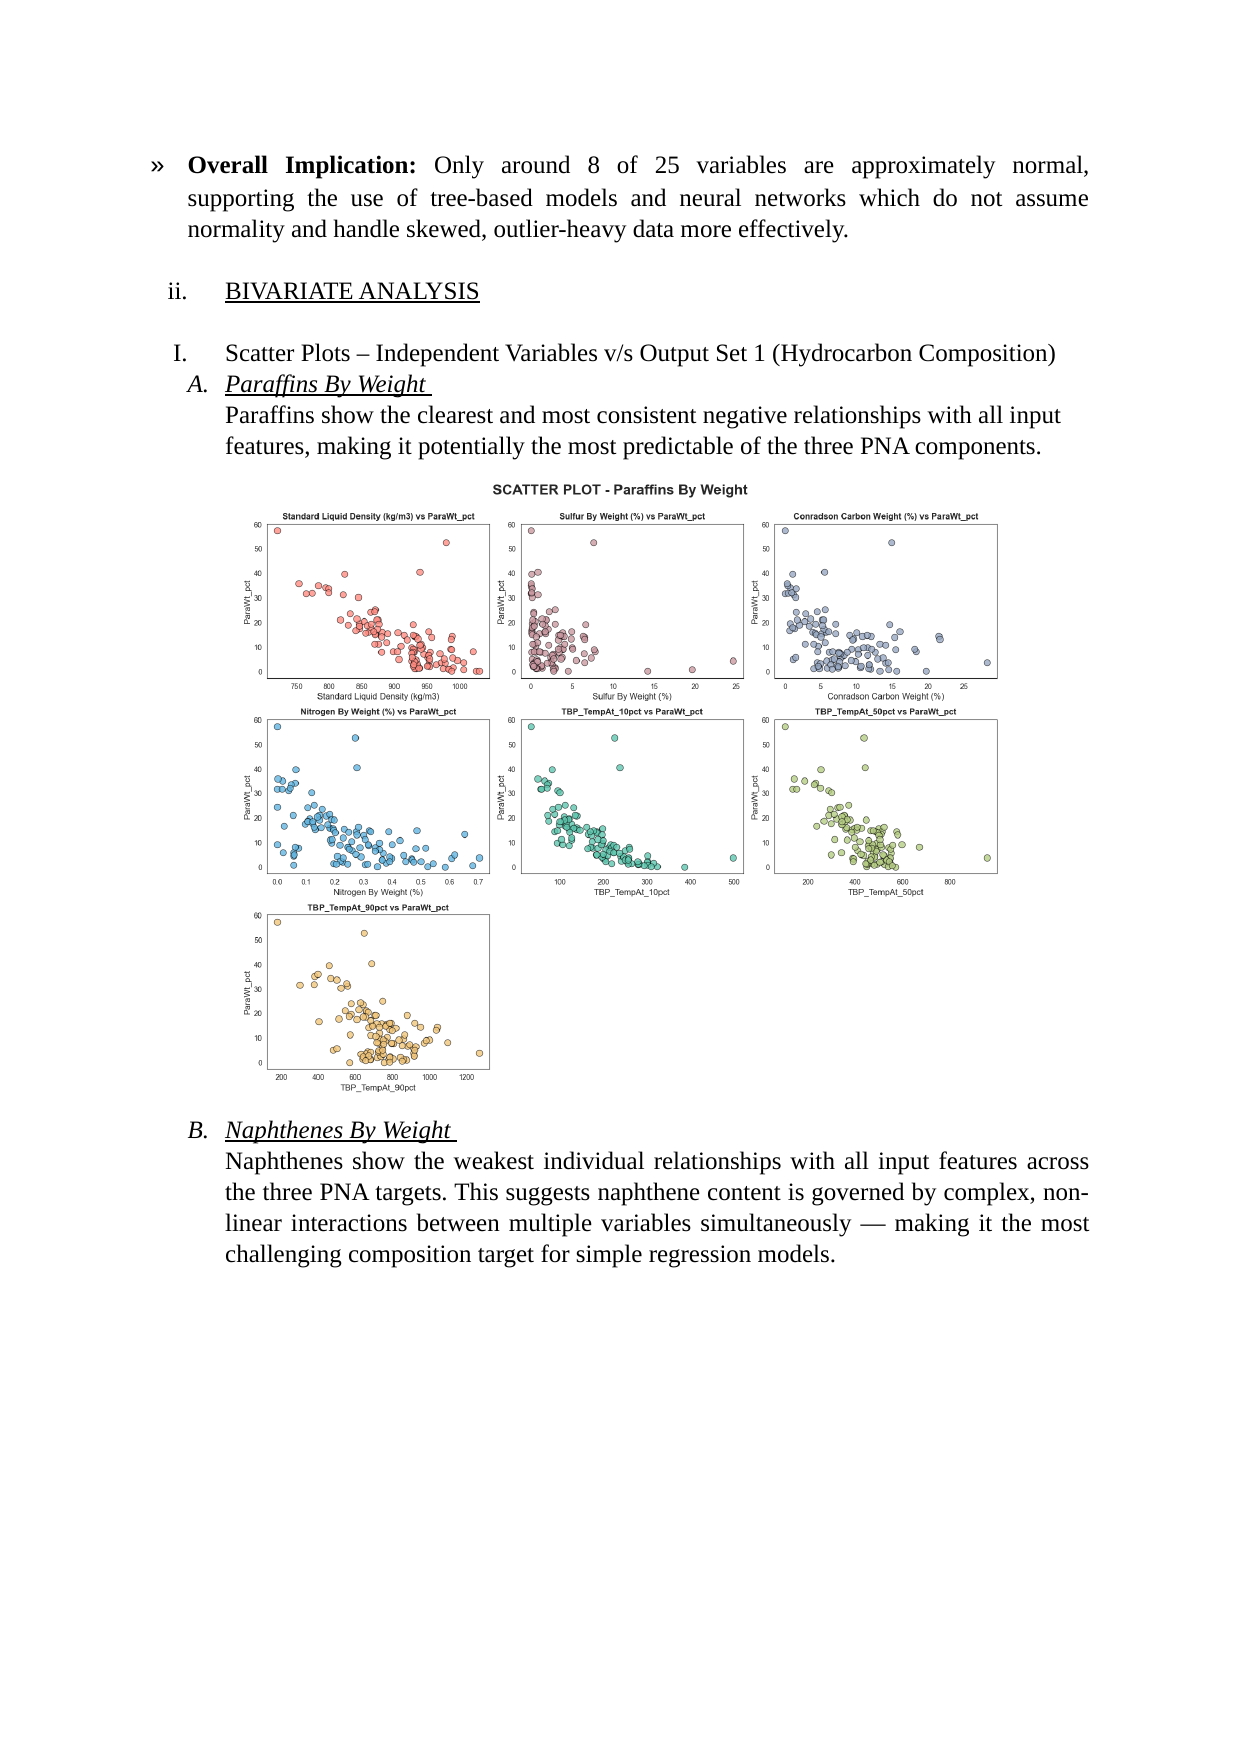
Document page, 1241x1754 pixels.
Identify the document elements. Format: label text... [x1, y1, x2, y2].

picture [238, 479, 1002, 1097]
list Naphthenes show the weakest individual relationships with all input features across the three PNA targets. This suggests naphthene content is governed by complex, non-linear interactions between multiple variables simultaneously — making it the most challenging composition target for simple regression models. [225, 1146, 1090, 1268]
list Paraffins show the clearest and most consistent negative relationships with all input features, making it potentially the most predictable of the three PNA components. [225, 400, 1090, 460]
list BIVARIATE ANALYSIS [187, 276, 1090, 305]
list Scatter Plots – Independent Variables v/s Output Set 1 (Hydrocarbon Composition) [187, 338, 1090, 367]
list Overall Implication: Only around 8 of 25 variables are approximately normal, supporting the use of tree-based models and neural networks which do not assume normality and handle skewed, outlier-heavy data more effectively. [150, 150, 1090, 243]
list Paraffins By Weight [187, 369, 1090, 398]
list Naphthenes By Weight [187, 1115, 1090, 1144]
